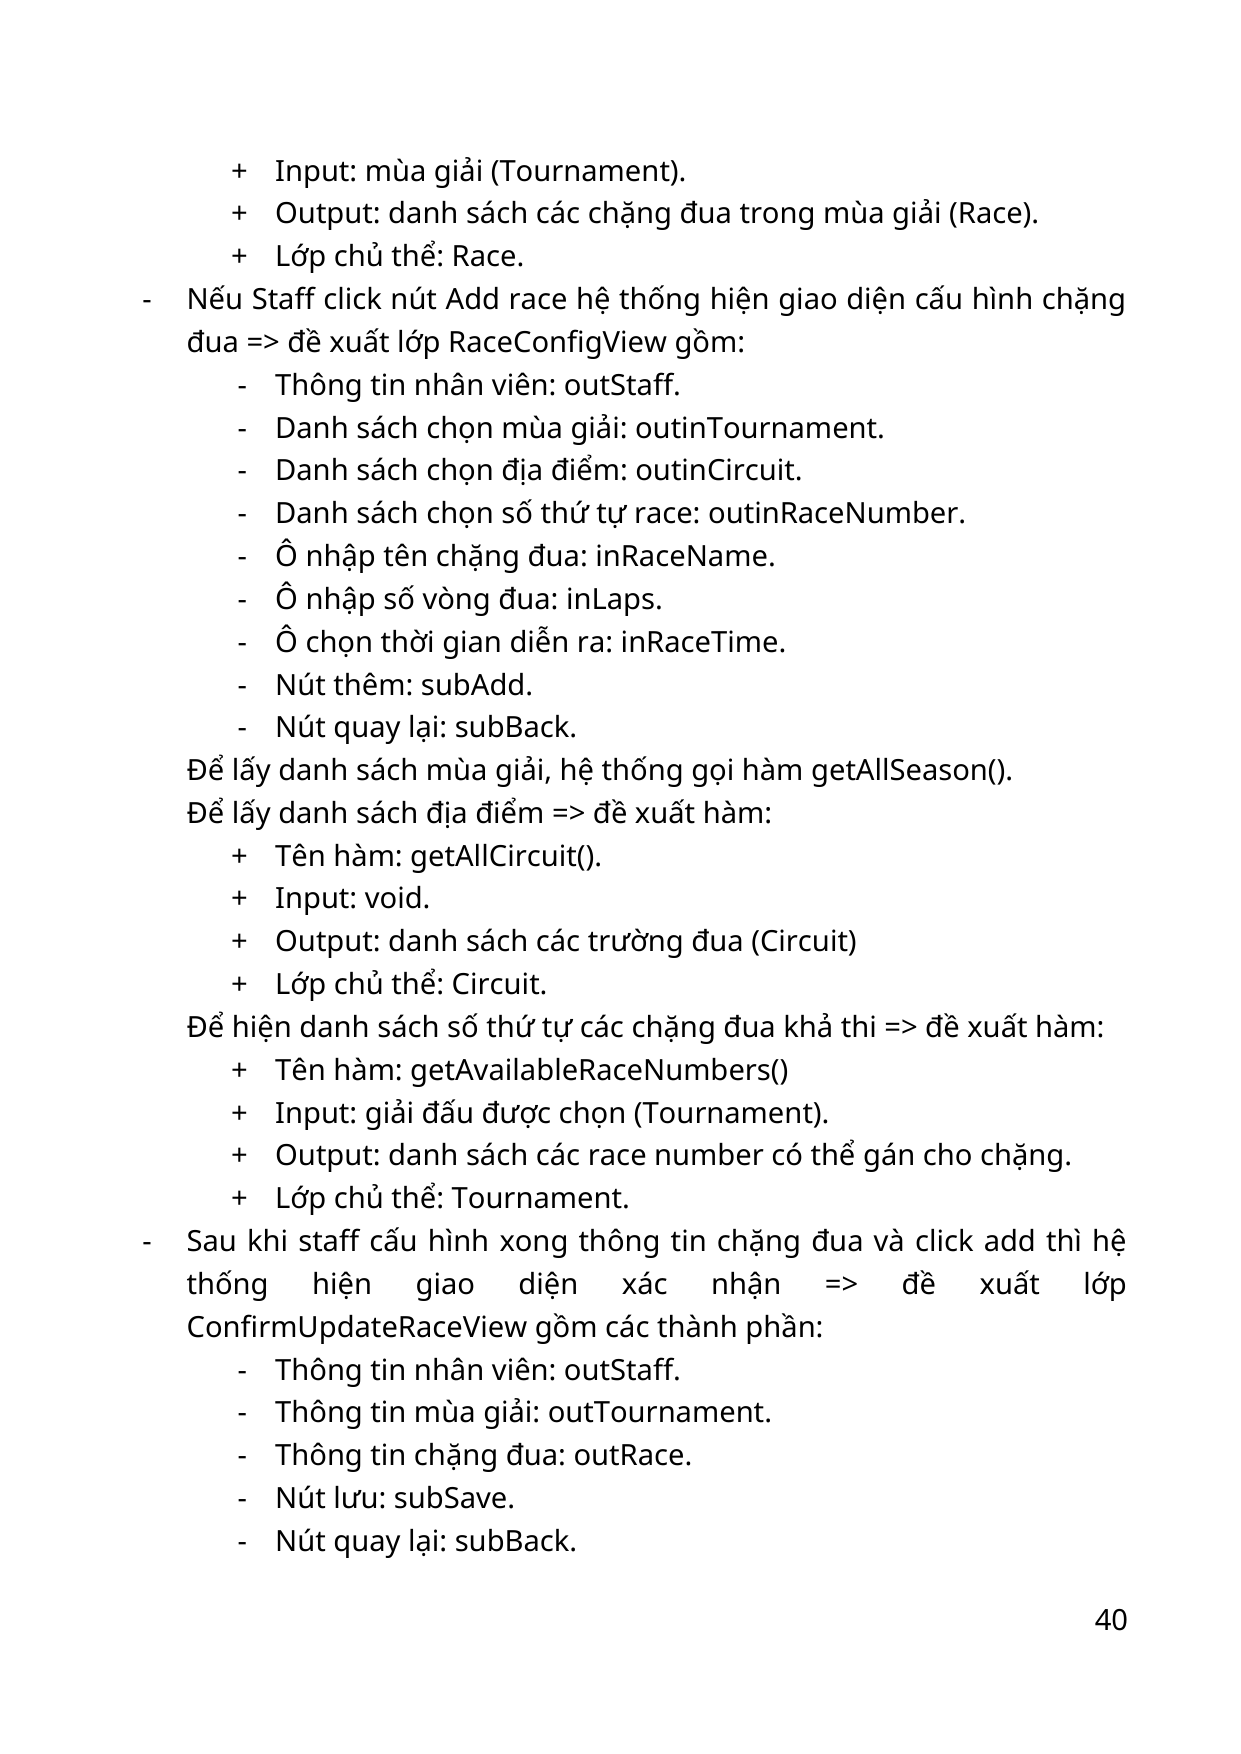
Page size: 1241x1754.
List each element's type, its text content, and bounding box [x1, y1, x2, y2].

list Sau khi staff cấu hình xong thông tin chặng đua và click add thì hệ thống hiện giao diện xác nhận => đề xuất lớp ConfirmUpdateRaceView gồm các thành phần: [142, 1220, 1128, 1346]
list Thông tin nhân viên: outStaff. [237, 1349, 1128, 1388]
list Danh sách chọn mùa giải: outinTournament. [237, 407, 1128, 447]
list Output: danh sách các race number có thể gán cho chặng. [231, 1135, 1128, 1174]
list Input: void. [231, 878, 1128, 917]
list Ô nhập tên chặng đua: inRaceName. [237, 535, 1128, 575]
list Danh sách chọn số thứ tự race: outinRaceNumber. [237, 492, 1128, 532]
list Để lấy danh sách mùa giải, hệ thống gọi hàm getAllSeason(). [186, 749, 1128, 789]
list Ô chọn thời gian diễn ra: inRaceTime. [237, 621, 1128, 661]
list Tên hàm: getAllCircuit(). [231, 835, 1128, 875]
list Danh sách chọn địa điểm: outinCircuit. [237, 450, 1128, 489]
list Nút quay lại: subBack. [237, 707, 1128, 746]
list Để hiện danh sách số thứ tự các chặng đua khả thi => đề xuất hàm: [186, 1006, 1128, 1046]
list Nút quay lại: subBack. [237, 1520, 1128, 1560]
list Nút lưu: subSave. [237, 1477, 1128, 1517]
list Input: giải đấu được chọn (Tournament). [231, 1092, 1128, 1132]
list Để lấy danh sách địa điểm => đề xuất hàm: [186, 792, 1128, 832]
list Output: danh sách các chặng đua trong mùa giải (Race). [231, 193, 1128, 232]
list Thông tin nhân viên: outStaff. [237, 364, 1128, 404]
list Output: danh sách các trường đua (Circuit) [231, 921, 1128, 960]
list Ô nhập số vòng đua: inLaps. [237, 578, 1128, 618]
list Lớp chủ thể: Tournament. [231, 1177, 1128, 1217]
list Thông tin mùa giải: outTournament. [237, 1392, 1128, 1431]
list Lớp chủ thể: Race. [231, 236, 1128, 275]
list Nút thêm: subAdd. [237, 664, 1128, 703]
list Lớp chủ thể: Circuit. [231, 963, 1128, 1003]
list Nếu Staff click nút Add race hệ thống hiện giao diện cấu hình chặng đua => đề xuất lớp RaceConfigView gồm: [142, 278, 1128, 361]
list Input: mùa giải (Tournament). [231, 150, 1128, 190]
list Tên hàm: getAvailableRaceNumbers() [231, 1049, 1128, 1089]
list Thông tin chặng đua: outRace. [237, 1434, 1128, 1474]
